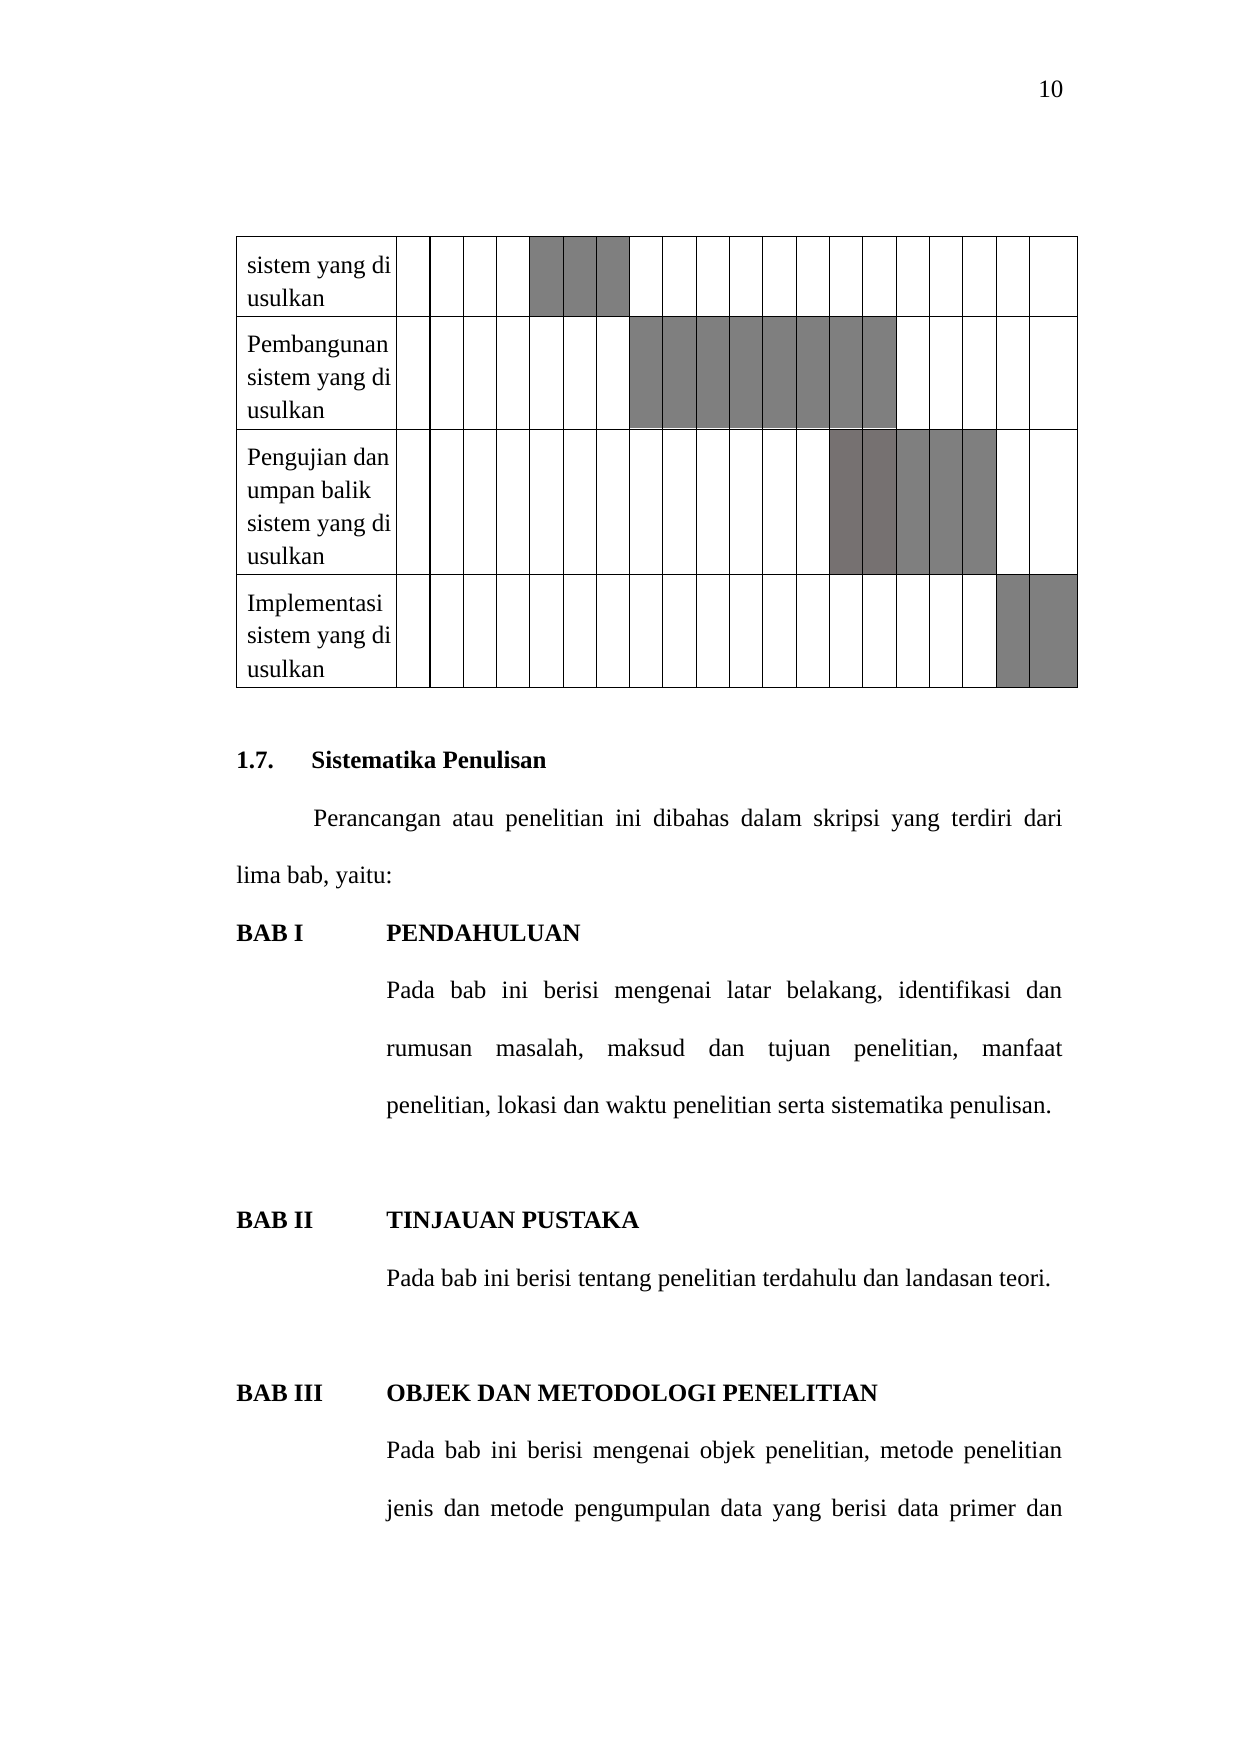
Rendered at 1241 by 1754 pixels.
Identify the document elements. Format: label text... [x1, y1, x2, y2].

text BAB I PENDAHULUAN [236, 918, 1063, 946]
table_cell [431, 575, 463, 687]
table_cell [597, 237, 629, 316]
table_cell [797, 237, 829, 316]
table_cell [630, 575, 662, 687]
table_cell [597, 317, 629, 428]
table_cell [497, 430, 529, 574]
table_cell [697, 237, 729, 316]
table_cell [564, 317, 596, 428]
table_cell [597, 430, 629, 574]
table_cell [564, 575, 596, 687]
text BAB III OBJEK DAN METODOLOGI PENELITIAN [236, 1378, 1063, 1406]
table_cell [763, 575, 796, 687]
table_cell [564, 237, 596, 316]
table_cell [963, 430, 996, 574]
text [386, 1435, 1063, 1521]
table_cell [464, 237, 496, 316]
table_cell [397, 430, 429, 574]
table_cell [530, 317, 563, 428]
table_cell [797, 430, 829, 574]
table_cell [464, 575, 496, 687]
table_cell [763, 317, 796, 428]
table_cell [697, 575, 729, 687]
table_cell [763, 237, 796, 316]
table_cell [1030, 237, 1077, 316]
table_cell [963, 575, 996, 687]
table_cell [497, 317, 529, 428]
table_cell [863, 237, 896, 316]
table_cell [997, 317, 1029, 428]
table_cell [397, 575, 429, 687]
table_cell [697, 317, 729, 428]
table_cell [431, 237, 463, 316]
table_cell [830, 317, 862, 428]
table_cell [997, 237, 1029, 316]
table_cell [863, 430, 896, 574]
table_cell [730, 317, 762, 428]
table_cell [863, 317, 896, 428]
table_cell [897, 317, 929, 428]
table_cell [497, 237, 529, 316]
table_cell [863, 575, 896, 687]
table_cell [930, 317, 962, 428]
table_cell [830, 575, 862, 687]
table_cell [763, 430, 796, 574]
table_cell [497, 575, 529, 687]
table_cell [797, 317, 829, 428]
table_cell [830, 430, 862, 574]
table_cell [897, 430, 929, 574]
table_cell [930, 237, 962, 316]
text BAB II TINJAUAN PUSTAKA [236, 1205, 1063, 1234]
text Sistematika Penulisan [236, 745, 1063, 774]
table_cell [997, 575, 1029, 687]
table_cell [730, 237, 762, 316]
table_cell [897, 237, 929, 316]
table_cell [697, 430, 729, 574]
table_cell [431, 430, 463, 574]
table_cell [830, 237, 862, 316]
table_cell [597, 575, 629, 687]
table_cell [530, 237, 563, 316]
table_cell [930, 430, 962, 574]
table_cell [730, 575, 762, 687]
table_cell Pengujian dan umpan balik sistem yang di usulkan [237, 430, 396, 574]
table_cell [963, 237, 996, 316]
table_cell [630, 317, 662, 428]
table_cell Implementasi sistem yang di usulkan [237, 575, 396, 687]
table_cell [797, 575, 829, 687]
table_cell [397, 237, 429, 316]
table_cell [663, 237, 696, 316]
table_cell [897, 575, 929, 687]
table_cell [464, 317, 496, 428]
text Perancangan atau penelitian ini dibahas dalam skripsi yang terdiri dari lima bab, yaitu: [236, 803, 1063, 889]
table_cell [237, 237, 396, 316]
table_cell [1030, 430, 1077, 574]
table_cell [397, 317, 429, 428]
table_cell [663, 575, 696, 687]
table_cell [663, 430, 696, 574]
table_cell [1030, 575, 1077, 687]
table_cell [1030, 317, 1077, 428]
table_cell [930, 575, 962, 687]
table_cell [530, 575, 563, 687]
table_cell [630, 237, 662, 316]
text Pada bab ini berisi mengenai latar belakang, identifikasi dan rumusan masalah, maksud dan tujuan penelitian, manfaat penelitian, lokasi dan waktu penelitian serta sistematika penulisan. [386, 975, 1063, 1119]
table_cell [663, 317, 696, 428]
table_cell [464, 430, 496, 574]
table_cell [431, 317, 463, 428]
table_cell Pembangunan sistem yang di usulkan [237, 317, 396, 428]
text Pada bab ini berisi tentang penelitian terdahulu dan landasan teori. [386, 1263, 1063, 1291]
table_cell [630, 430, 662, 574]
table_cell [530, 430, 563, 574]
table_cell [564, 430, 596, 574]
table_cell [997, 430, 1029, 574]
table_cell [963, 317, 996, 428]
table_cell [730, 430, 762, 574]
